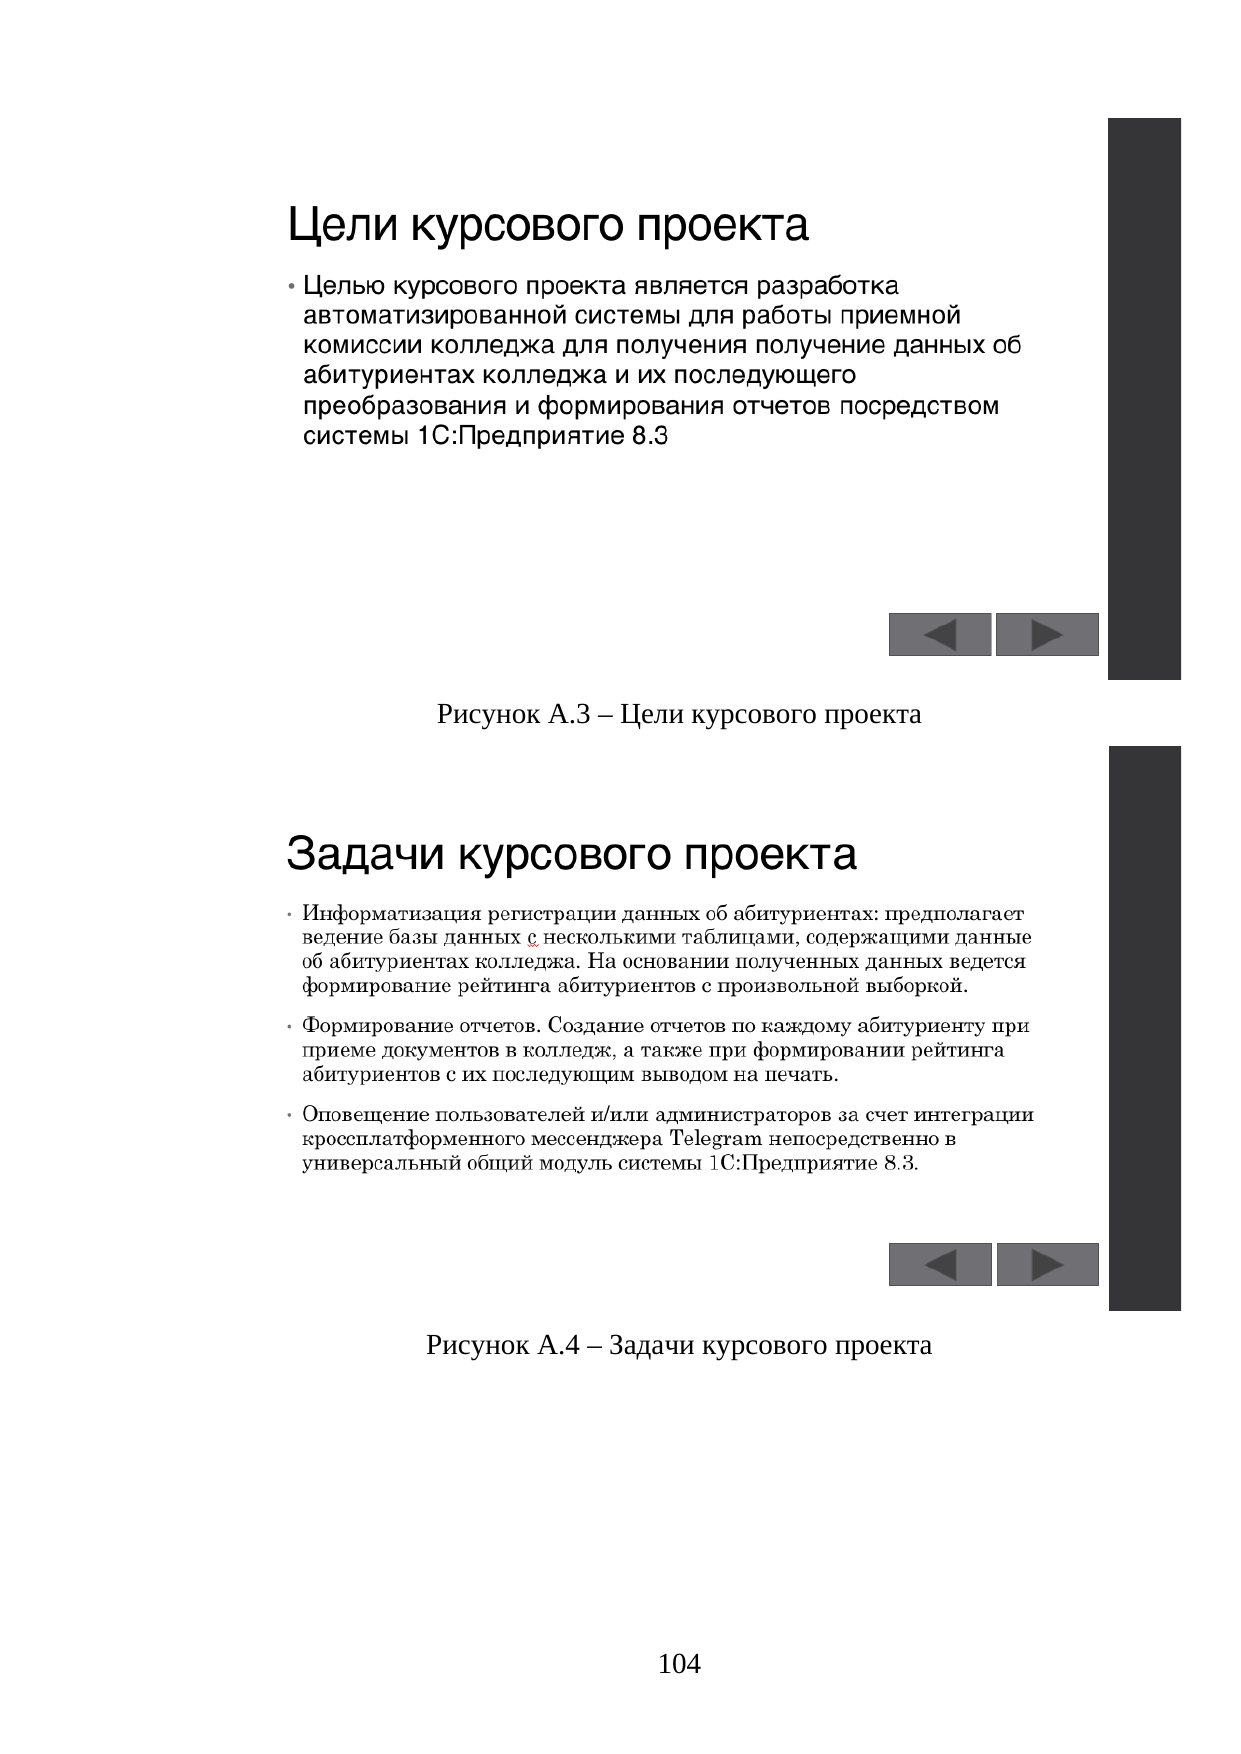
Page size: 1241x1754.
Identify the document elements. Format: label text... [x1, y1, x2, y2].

text Рисунок А.3 – Цели курсового проекта [177, 696, 1181, 729]
text Рисунок А.4 – Задачи курсового проекта [177, 1327, 1181, 1361]
picture [177, 118, 1182, 680]
picture [177, 746, 1182, 1311]
